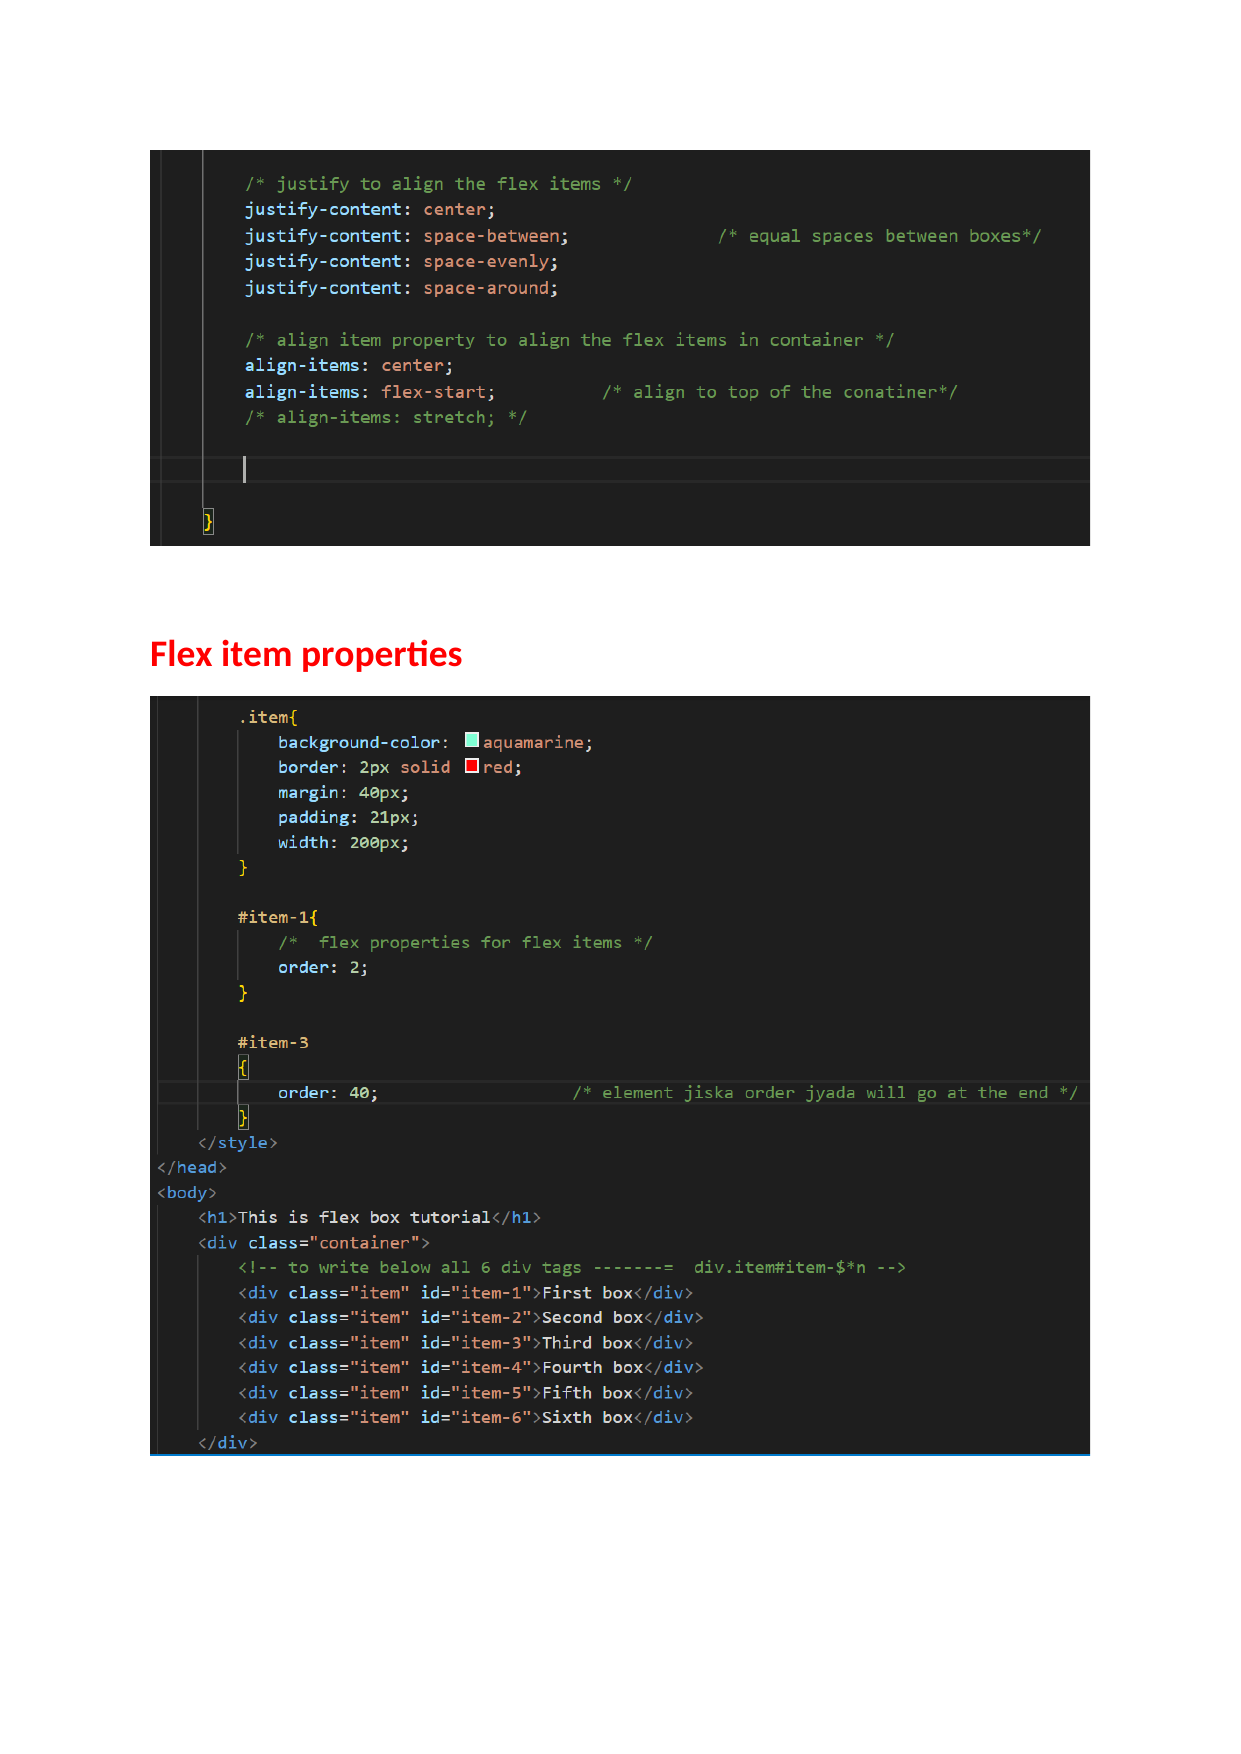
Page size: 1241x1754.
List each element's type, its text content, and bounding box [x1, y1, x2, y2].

text Flex item properties [150, 630, 1090, 676]
